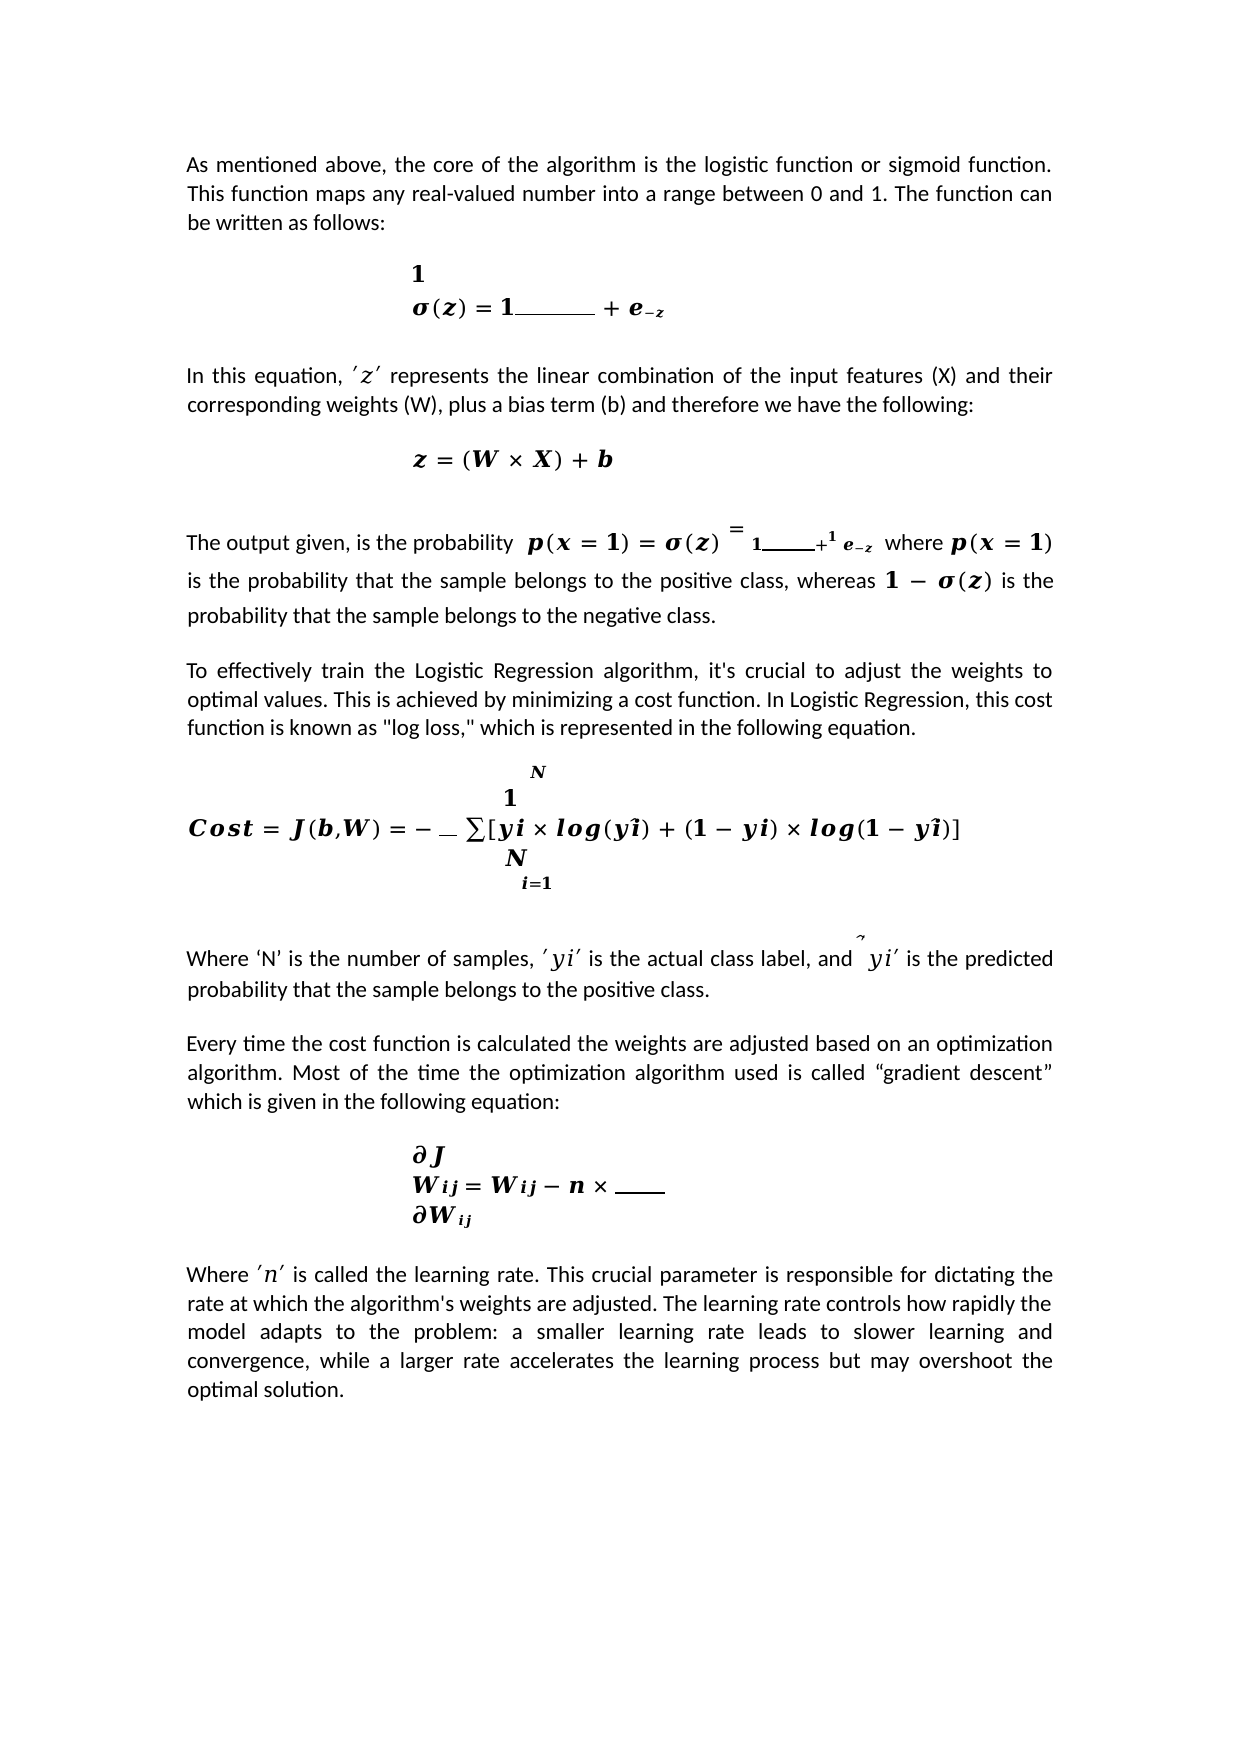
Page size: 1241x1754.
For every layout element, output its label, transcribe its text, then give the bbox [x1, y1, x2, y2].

text Where ‘N’ is the number of samples, ′𝑦𝑖′ is the actual class label, and ′̂𝑦𝑖′ is the predicted probability that the sample belongs to the positive class. [186, 931, 1054, 1003]
text 𝒊=𝟏 [521, 873, 1129, 893]
text 𝑪𝒐𝒔𝒕 = 𝑱(𝒃,𝑾) = − ∑[𝒚𝒊 × 𝒍𝒐𝒈(𝒚𝒊̂) + (𝟏 − 𝒚𝒊) × 𝒍𝒐𝒈(𝟏 − 𝒚𝒊̂)] [187, 813, 1053, 841]
text 𝒛 = (𝑾 × 𝑿) + 𝒃 [411, 444, 829, 472]
text 𝟏 [503, 784, 1129, 811]
text Every time the cost function is calculated the weights are adjusted based on an optimization algorithm. Most of the time the optimization algorithm used is called “gradient descent” which is given in the following equation: [186, 1029, 1054, 1115]
text 𝝏𝑱 [411, 1141, 1001, 1169]
text As mentioned above, the core of the algorithm is the logistic function or sigmoid function. This function maps any real-valued number into a range between 0 and 1. The function can be written as follows: [186, 150, 1054, 236]
text To effectively train the Logistic Regression algorithm, it's crucial to adjust the weights to optimal values. This is achieved by minimizing a cost function. In Logistic Regression, this cost function is known as "log loss," which is represented in the following equation. [186, 656, 1054, 742]
text Where ′𝑛′ is called the learning rate. This crucial parameter is responsible for dictating the rate at which the algorithm's weights are adjusted. The learning rate controls how rapidly the model adapts to the problem: a smaller learning rate leads to slower learning and convergence, while a larger rate accelerates the learning process but may overshoot the optimal solution. [186, 1259, 1054, 1403]
text 𝑵 [528, 762, 1129, 782]
text 𝑵 [503, 843, 1129, 871]
text 𝑾𝒊𝒋 = 𝑾𝒊𝒋 − 𝒏 × [411, 1171, 834, 1198]
text The output given, is the probability 𝒑(𝒙 = 𝟏) = 𝝈(𝒛) = 𝟏+𝟏 𝒆−𝒛 where 𝒑(𝒙 = 𝟏) is the probability that the sample belongs to the positive class, whereas 𝟏 − 𝝈(𝒛) is the probability that the sample belongs to the negative class. [186, 516, 1054, 629]
text 𝟏 [411, 259, 910, 287]
text In this equation, ′𝑧′ represents the linear combination of the input features (X) and their corresponding weights (W), plus a bias term (b) and therefore we have the following: [186, 361, 1054, 418]
text 𝝏𝑾𝒊𝒋 [411, 1201, 1000, 1228]
text 𝝈(𝒛) = 𝟏 + 𝒆−𝒛 [411, 292, 829, 320]
